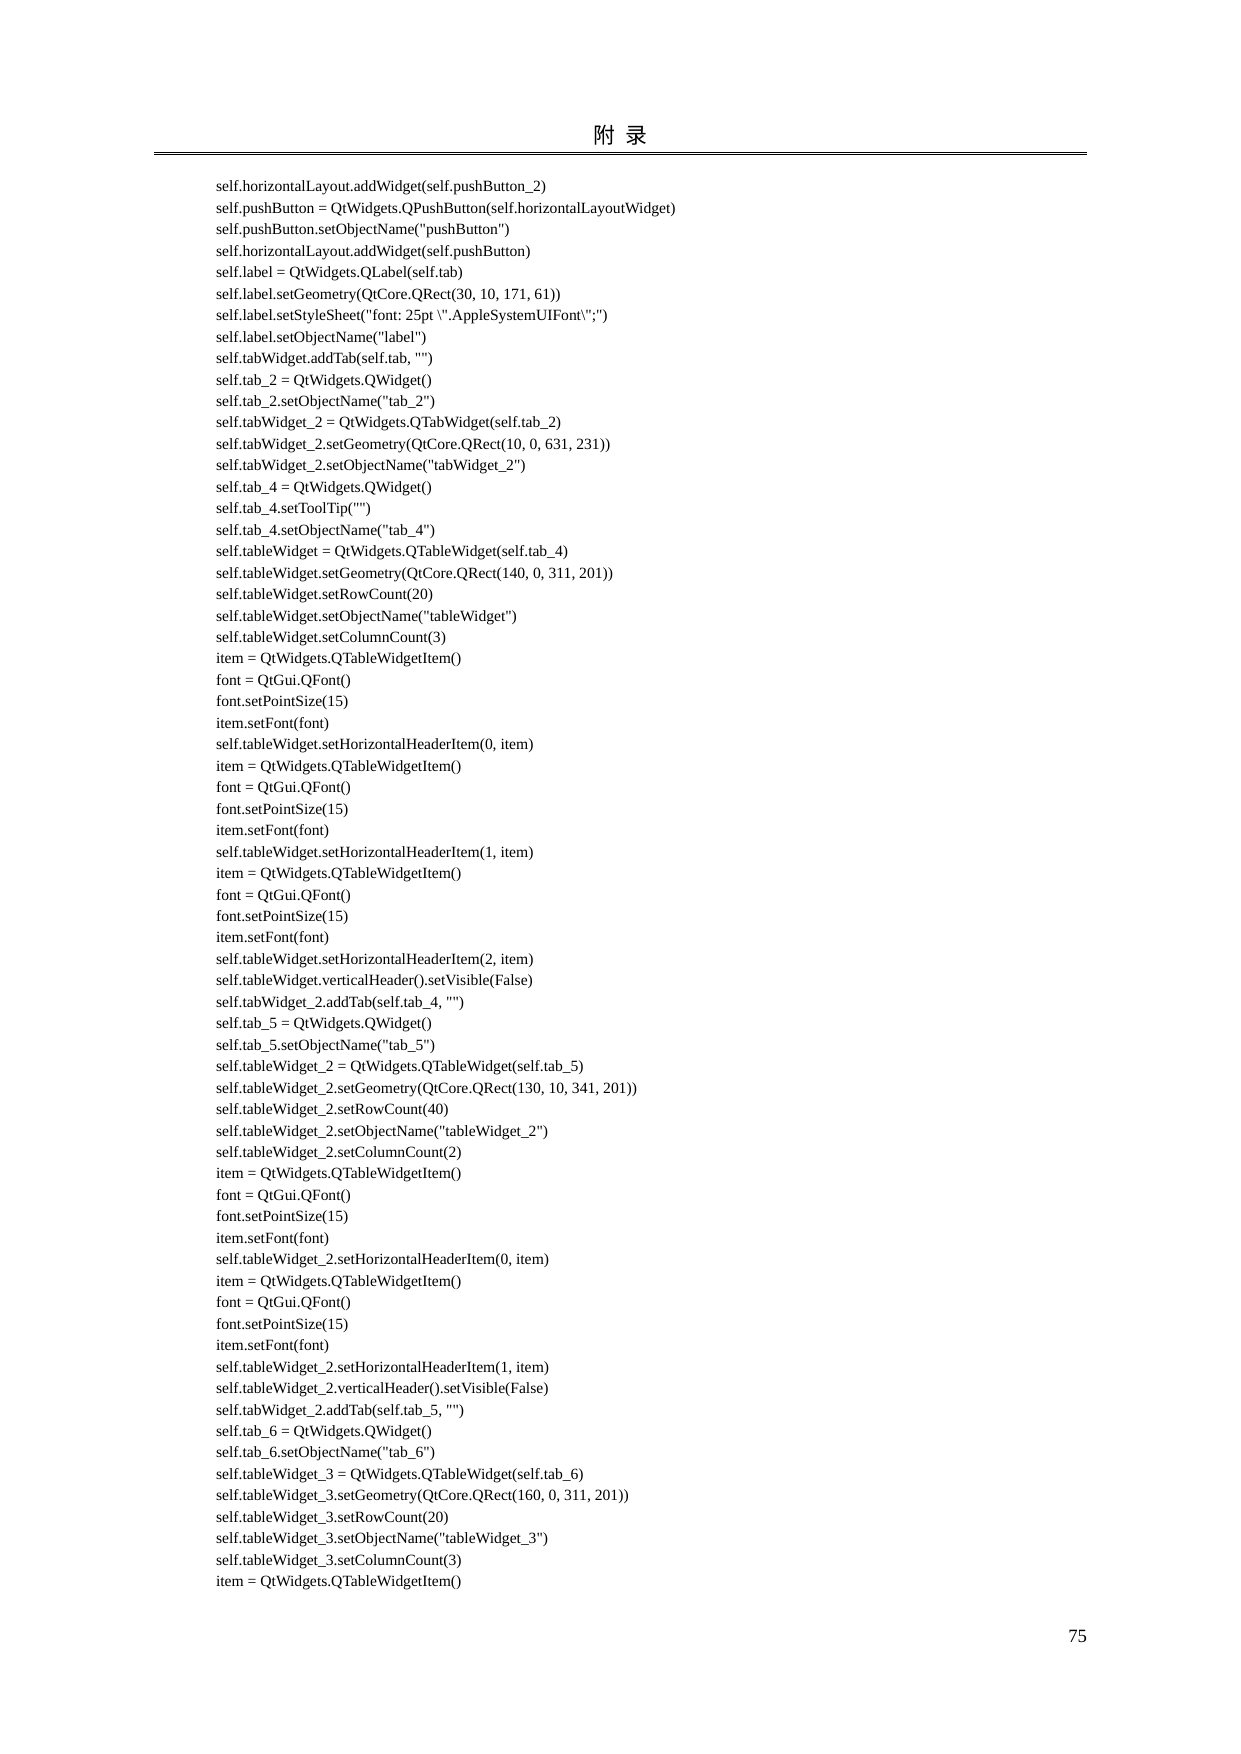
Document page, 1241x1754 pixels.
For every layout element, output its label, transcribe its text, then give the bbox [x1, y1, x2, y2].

text font = QtGui.QFont() [153, 778, 1087, 796]
text font = QtGui.QFont() [153, 1186, 1087, 1204]
text item.setFont(font) [153, 1229, 1087, 1247]
text self.tableWidget_3.setObjectName("tableWidget_3") [153, 1529, 1087, 1547]
text self.label.setObjectName("label") [153, 327, 1087, 345]
text self.tableWidget.setColumnCount(3) [153, 628, 1087, 646]
text self.tableWidget_2.setHorizontalHeaderItem(1, item) [153, 1357, 1087, 1375]
text font.setPointSize(15) [153, 907, 1087, 925]
text font = QtGui.QFont() [153, 1293, 1087, 1311]
text self.pushButton.setObjectName("pushButton") [153, 220, 1087, 238]
text item = QtWidgets.QTableWidgetItem() [153, 1572, 1087, 1590]
text font = QtGui.QFont() [153, 885, 1087, 903]
text self.label = QtWidgets.QLabel(self.tab) [153, 263, 1087, 281]
text item.setFont(font) [153, 714, 1087, 732]
text self.tableWidget_2.setHorizontalHeaderItem(0, item) [153, 1250, 1087, 1268]
text self.tabWidget_2.setObjectName("tabWidget_2") [153, 456, 1087, 474]
text font.setPointSize(15) [153, 1314, 1087, 1332]
text self.tab_5 = QtWidgets.QWidget() [153, 1014, 1087, 1032]
text self.tableWidget_2.verticalHeader().setVisible(False) [153, 1379, 1087, 1397]
text self.tableWidget_3.setGeometry(QtCore.QRect(160, 0, 311, 201)) [153, 1486, 1087, 1504]
text self.tab_2.setObjectName("tab_2") [153, 392, 1087, 410]
text item = QtWidgets.QTableWidgetItem() [153, 1272, 1087, 1289]
text self.tabWidget.addTab(self.tab, "") [153, 349, 1087, 367]
text font = QtGui.QFont() [153, 671, 1087, 689]
text item.setFont(font) [153, 1336, 1087, 1354]
text self.tableWidget.setHorizontalHeaderItem(2, item) [153, 950, 1087, 968]
text self.tableWidget.setRowCount(20) [153, 585, 1087, 603]
text self.tableWidget.setObjectName("tableWidget") [153, 606, 1087, 624]
text self.pushButton = QtWidgets.QPushButton(self.horizontalLayoutWidget) [153, 199, 1087, 217]
text self.horizontalLayout.addWidget(self.pushButton) [153, 242, 1087, 259]
text self.horizontalLayout.addWidget(self.pushButton_2) [153, 177, 1087, 195]
text self.tableWidget_2.setColumnCount(2) [153, 1143, 1087, 1161]
text font.setPointSize(15) [153, 692, 1087, 710]
text self.tabWidget_2.addTab(self.tab_5, "") [153, 1400, 1087, 1418]
text item = QtWidgets.QTableWidgetItem() [153, 649, 1087, 667]
text self.tab_6.setObjectName("tab_6") [153, 1443, 1087, 1461]
text self.tabWidget_2 = QtWidgets.QTabWidget(self.tab_2) [153, 413, 1087, 431]
text self.tab_2 = QtWidgets.QWidget() [153, 370, 1087, 388]
text font.setPointSize(15) [153, 1207, 1087, 1225]
text self.tableWidget_2.setGeometry(QtCore.QRect(130, 10, 341, 201)) [153, 1078, 1087, 1096]
text self.tableWidget = QtWidgets.QTableWidget(self.tab_4) [153, 542, 1087, 560]
text self.tableWidget_3 = QtWidgets.QTableWidget(self.tab_6) [153, 1465, 1087, 1483]
text item.setFont(font) [153, 928, 1087, 946]
text self.tableWidget_2.setObjectName("tableWidget_2") [153, 1121, 1087, 1139]
text self.tableWidget_2.setRowCount(40) [153, 1100, 1087, 1118]
text self.tableWidget_2 = QtWidgets.QTableWidget(self.tab_5) [153, 1057, 1087, 1075]
text font.setPointSize(15) [153, 799, 1087, 817]
text self.tabWidget_2.setGeometry(QtCore.QRect(10, 0, 631, 231)) [153, 435, 1087, 453]
text item = QtWidgets.QTableWidgetItem() [153, 757, 1087, 774]
text self.label.setGeometry(QtCore.QRect(30, 10, 171, 61)) [153, 284, 1087, 302]
text self.tab_4.setObjectName("tab_4") [153, 521, 1087, 538]
text self.tableWidget.verticalHeader().setVisible(False) [153, 971, 1087, 989]
text self.tableWidget.setHorizontalHeaderItem(1, item) [153, 842, 1087, 860]
text self.tab_4 = QtWidgets.QWidget() [153, 478, 1087, 496]
text self.tableWidget.setGeometry(QtCore.QRect(140, 0, 311, 201)) [153, 563, 1087, 581]
text item.setFont(font) [153, 821, 1087, 839]
text self.tab_6 = QtWidgets.QWidget() [153, 1422, 1087, 1440]
text self.tableWidget.setHorizontalHeaderItem(0, item) [153, 735, 1087, 753]
text self.tab_5.setObjectName("tab_5") [153, 1036, 1087, 1053]
text self.tabWidget_2.addTab(self.tab_4, "") [153, 993, 1087, 1011]
text item = QtWidgets.QTableWidgetItem() [153, 1164, 1087, 1182]
text item = QtWidgets.QTableWidgetItem() [153, 864, 1087, 882]
text self.tableWidget_3.setColumnCount(3) [153, 1551, 1087, 1568]
text self.tableWidget_3.setRowCount(20) [153, 1508, 1087, 1526]
text self.tab_4.setToolTip("") [153, 499, 1087, 517]
text self.label.setStyleSheet("font: 25pt \".AppleSystemUIFont\";") [153, 306, 1087, 324]
